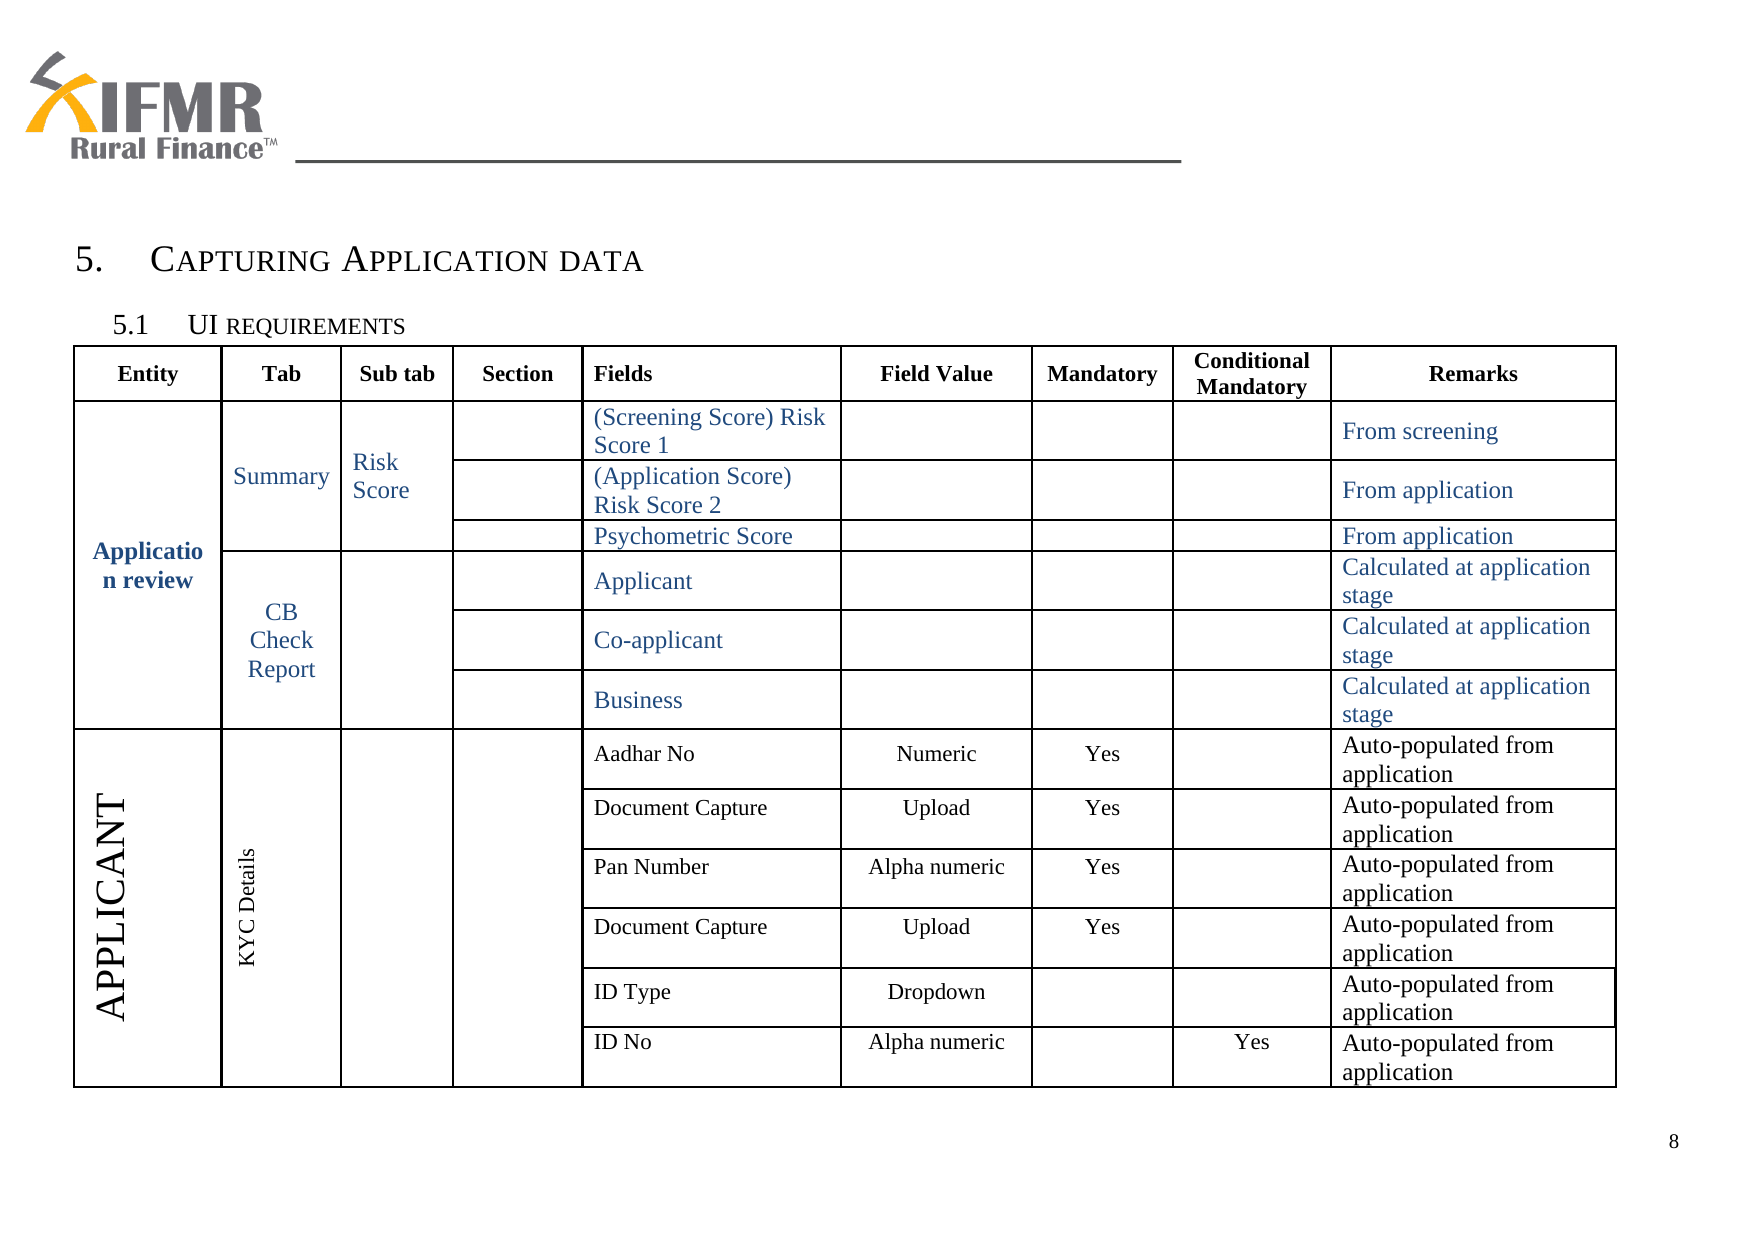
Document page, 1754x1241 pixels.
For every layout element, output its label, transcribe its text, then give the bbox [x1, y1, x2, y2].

table_cell Auto-populated from application [1332, 969, 1614, 1026]
table_cell [842, 521, 1031, 549]
table_cell Yes [1033, 850, 1172, 907]
table_header Conditional Mandatory [1174, 347, 1330, 399]
table_header Fields [584, 347, 840, 399]
table_cell Summary [223, 402, 340, 549]
table_cell Psychometric Score [584, 521, 840, 549]
table_cell [1174, 969, 1330, 1026]
table_cell (Application Score) Risk Score 2 [584, 461, 840, 519]
table_cell Application review [75, 402, 220, 728]
table_header Mandatory [1033, 347, 1172, 399]
table_cell Calculated at application stage [1332, 671, 1615, 728]
table_cell [454, 671, 581, 728]
table_cell Aadhar No [584, 730, 840, 788]
table_cell [342, 552, 452, 728]
table_cell Dropdown [842, 969, 1031, 1026]
table_cell From application [1332, 461, 1615, 519]
table_cell [1033, 671, 1172, 728]
table_cell Yes [1033, 909, 1172, 967]
table_cell Alpha numeric [842, 850, 1031, 907]
table_cell Document Capture [584, 909, 840, 967]
table_cell Document Capture [584, 790, 840, 847]
table_header Section [454, 347, 581, 399]
table_cell [1174, 611, 1330, 669]
table_cell [1033, 461, 1172, 519]
table_cell [1174, 461, 1330, 519]
table_cell Yes [1174, 1028, 1330, 1086]
table_cell From screening [1332, 402, 1615, 459]
table_cell [842, 671, 1031, 728]
table_cell Yes [1033, 790, 1172, 847]
table_cell [454, 402, 581, 459]
table_cell Auto-populated from application [1332, 850, 1615, 907]
table_cell [342, 730, 452, 1086]
table_cell From application [1332, 521, 1615, 549]
table_cell [454, 521, 581, 549]
table_cell [842, 552, 1031, 609]
table_cell [454, 611, 581, 669]
table_header Tab [223, 347, 340, 399]
table_cell [1033, 402, 1172, 459]
table_cell [1174, 730, 1330, 788]
table_cell Yes [1033, 730, 1172, 788]
table_cell [1174, 402, 1330, 459]
table_cell KYC Details [223, 730, 340, 1086]
table_cell [1174, 552, 1330, 609]
table_cell [842, 402, 1031, 459]
table_cell Risk Score [342, 402, 452, 549]
table_cell [1174, 909, 1330, 967]
table_cell [454, 461, 581, 519]
table_cell Numeric [842, 730, 1031, 788]
table_cell [842, 611, 1031, 669]
subtitle UI requirements [112, 307, 1679, 341]
table_cell Auto-populated from application [1332, 730, 1615, 788]
table_cell [1033, 611, 1172, 669]
table_cell Pan Number [584, 850, 840, 907]
table_cell Co-applicant [584, 611, 840, 669]
table_header Entity [75, 347, 220, 399]
table_cell APPLICANT [75, 730, 220, 1086]
table_cell ID Type [584, 969, 840, 1026]
table_cell (Screening Score) Risk Score 1 [584, 402, 840, 459]
table_header Field Value [842, 347, 1031, 399]
table_cell Auto-populated from application [1332, 909, 1615, 967]
table_cell Upload [842, 790, 1031, 847]
table_cell Calculated at application stage [1332, 552, 1615, 609]
table_cell Auto-populated from application [1332, 1028, 1615, 1086]
table_cell Alpha numeric [842, 1028, 1031, 1086]
table_cell [1174, 521, 1330, 549]
table_cell [1033, 969, 1172, 1026]
picture [18, 45, 284, 166]
table_cell [454, 730, 581, 1086]
table_cell [1033, 1028, 1172, 1086]
subtitle Capturing Application data [75, 237, 1679, 280]
table_cell Business [584, 671, 840, 728]
table_cell Applicant [584, 552, 840, 609]
table_cell Calculated at application stage [1332, 611, 1615, 669]
table_cell [1174, 671, 1330, 728]
table_cell ID No [584, 1028, 840, 1086]
table_header Sub tab [342, 347, 452, 399]
table_cell Upload [842, 909, 1031, 967]
table_cell [454, 552, 581, 609]
table_cell [1033, 521, 1172, 549]
table_cell CB Check Report [223, 552, 340, 728]
table_cell Auto-populated from application [1332, 790, 1615, 847]
table_cell [842, 461, 1031, 519]
table_cell [1174, 790, 1330, 847]
table_header Remarks [1332, 347, 1615, 399]
table_cell [1174, 850, 1330, 907]
table_cell [1033, 552, 1172, 609]
